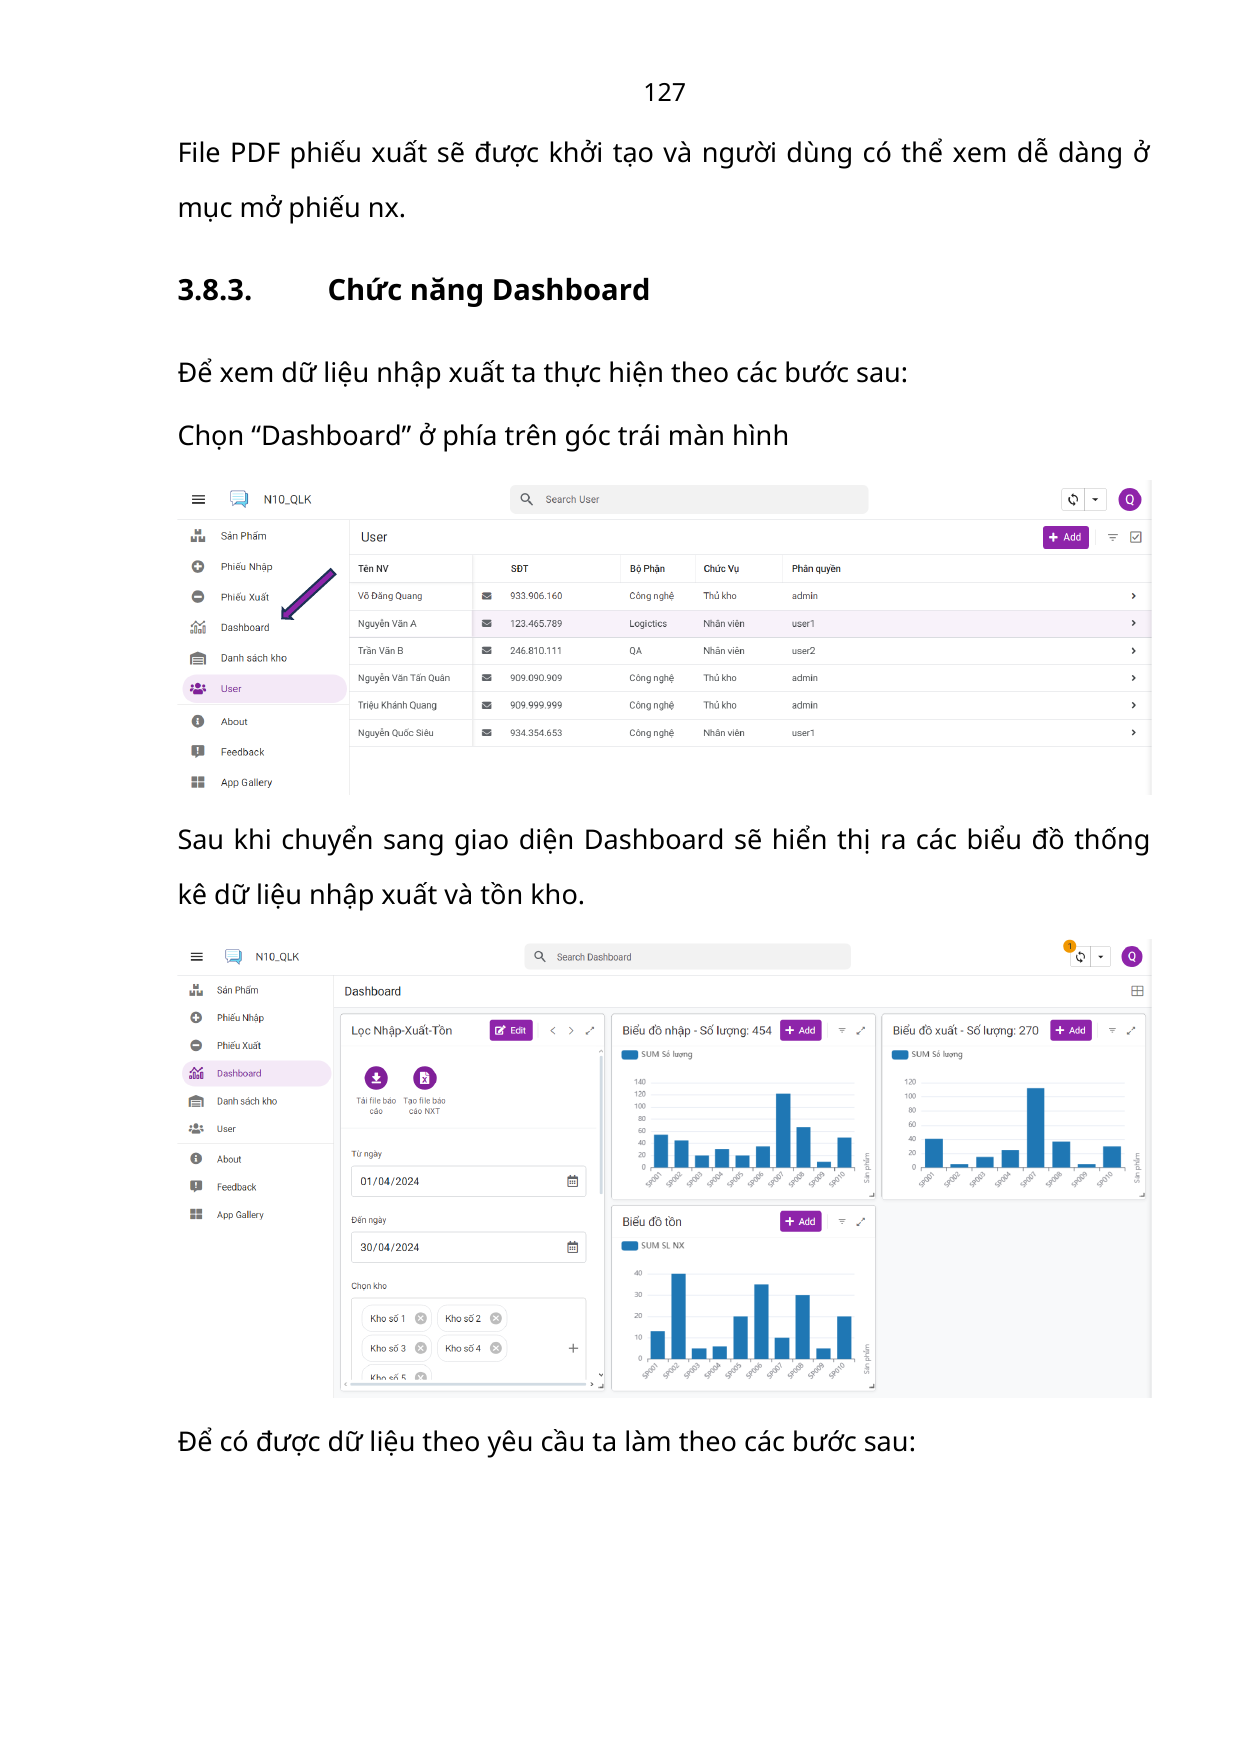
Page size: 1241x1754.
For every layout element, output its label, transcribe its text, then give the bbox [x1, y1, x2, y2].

picture [177, 939, 1152, 1398]
text Chọn “Dashboard” ở phía trên góc trái màn hình [177, 417, 1152, 454]
text Để có được dữ liệu theo yêu cầu ta làm theo các bước sau: [177, 1423, 1152, 1459]
text Sau khi chuyển sang giao diện Dashboard sẽ hiển thị ra các biểu đồ thống kê dữ liệu nhập xuất và tồn kho. [177, 820, 1152, 912]
subtitle Chức năng Dashboard [177, 269, 1152, 308]
text File PDF phiếu xuất sẽ được khởi tạo và người dùng có thể xem dễ dàng ở mục mở phiếu nx. [177, 133, 1152, 225]
picture [177, 480, 1152, 795]
text Để xem dữ liệu nhập xuất ta thực hiện theo các bước sau: [177, 353, 1152, 390]
